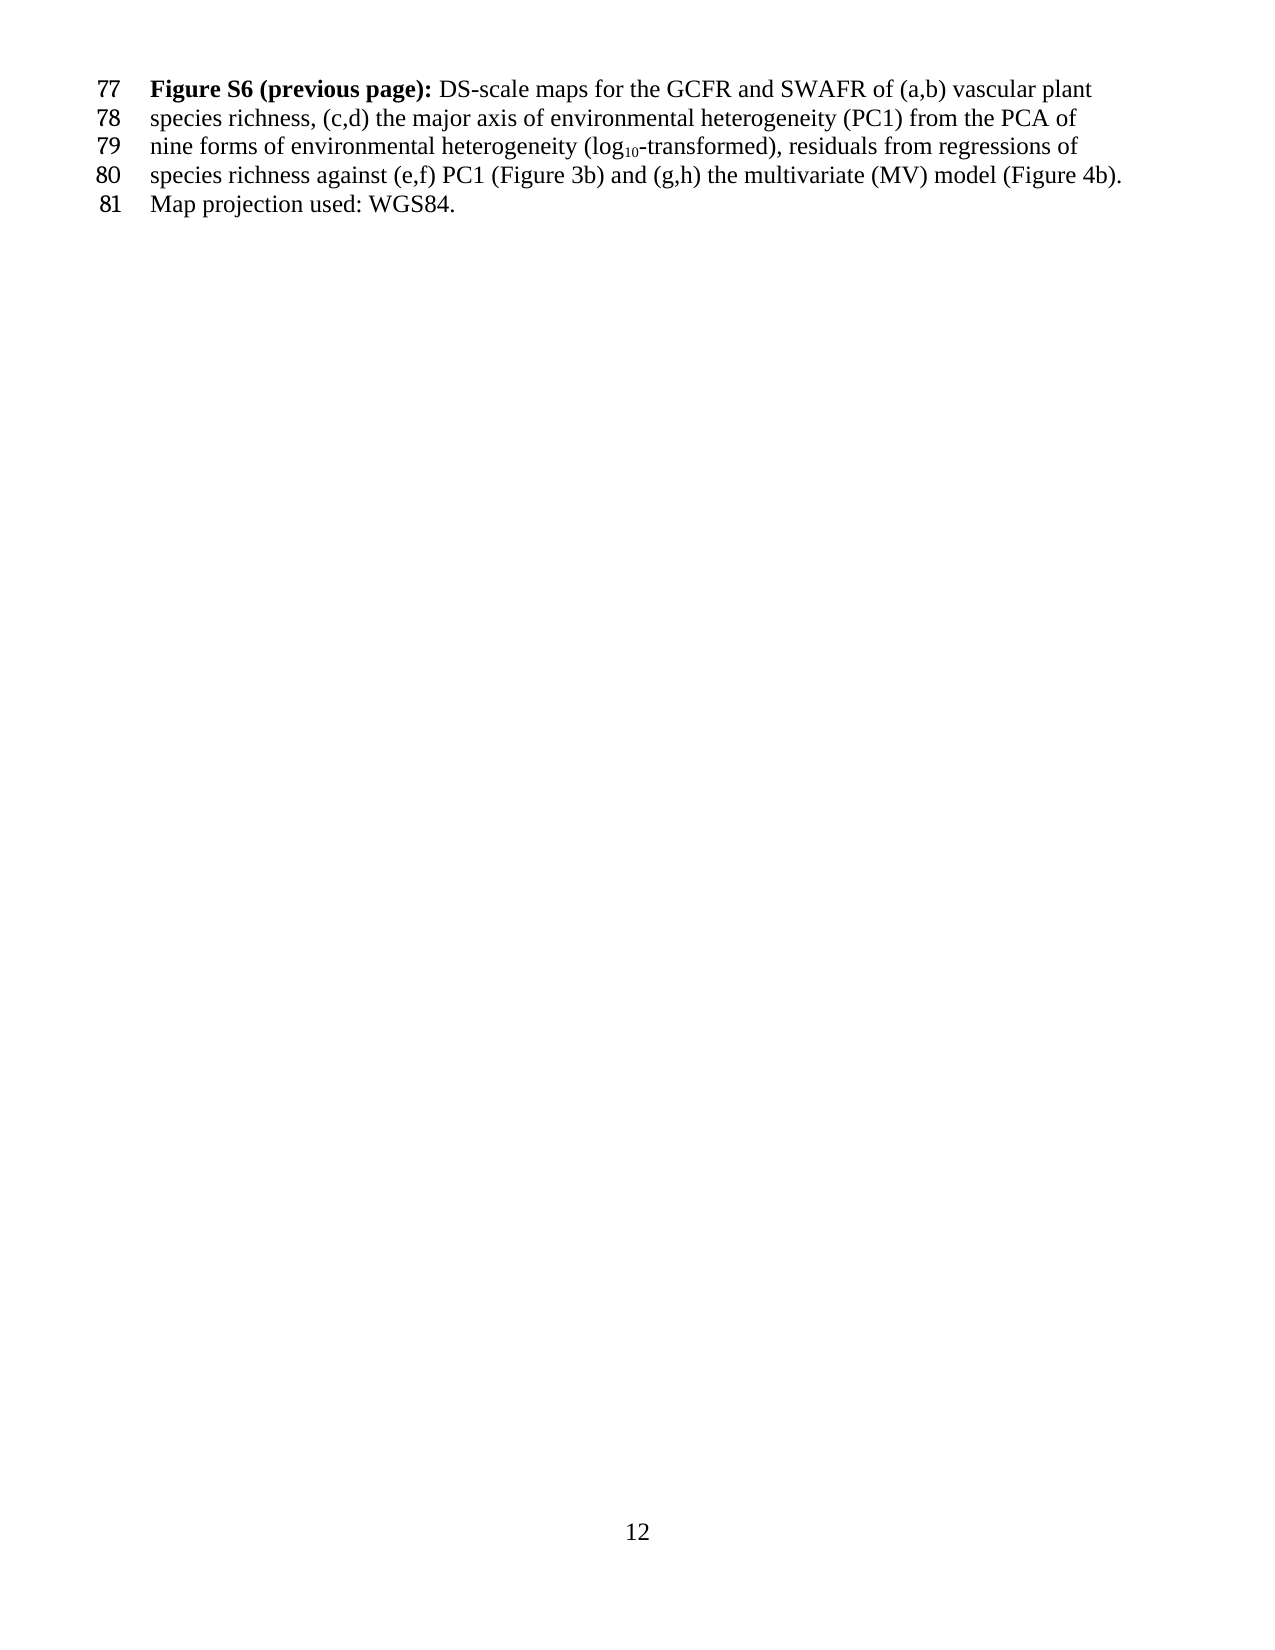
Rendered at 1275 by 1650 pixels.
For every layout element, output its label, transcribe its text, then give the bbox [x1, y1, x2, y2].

text Figure S6 (previous page): DS-scale maps for the GCFR and SWAFR of (a,b) vascular plant species richness, (c,d) the major axis of environmental heterogeneity (PC1) from the PCA of nine forms of environmental heterogeneity (log10-transformed), residuals from regressions of species richness against (e,f) PC1 (Figure 3b) and (g,h) the multivariate (MV) model (Figure 4b). Map projection used: WGS84. [150, 74, 1125, 218]
